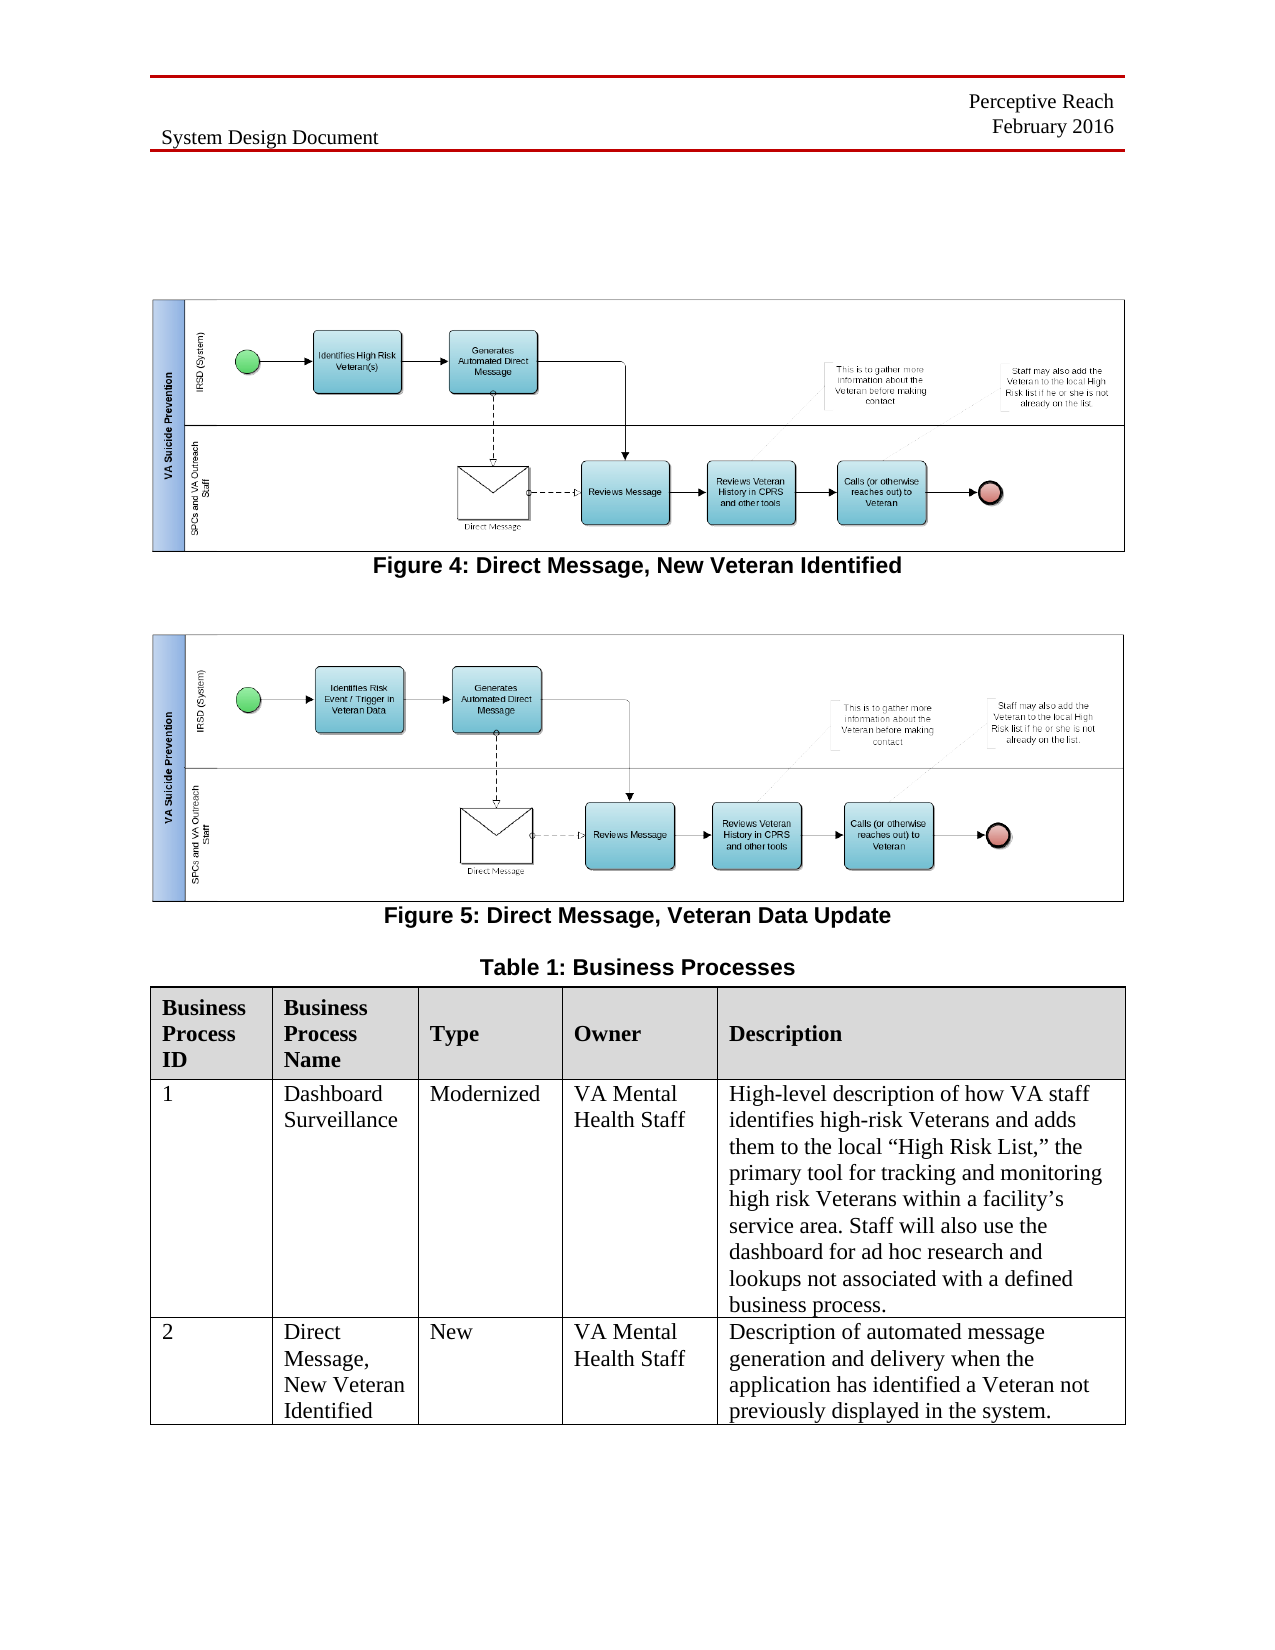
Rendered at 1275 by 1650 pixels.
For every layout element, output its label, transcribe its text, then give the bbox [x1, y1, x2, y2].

table_header Description [718, 988, 1125, 1079]
text Figure 5: Direct Message, Veteran Data Update [150, 902, 1125, 929]
table_header Business Process Name [273, 988, 418, 1079]
text Table 1: Business Processes [150, 954, 1125, 980]
table_cell Direct Message, New Veteran Identified [273, 1318, 418, 1424]
table_header Business Process ID [151, 988, 272, 1079]
table_cell Description of automated message generation and delivery when the application has identified a Veteran not previously displayed in the system. [718, 1318, 1125, 1424]
table_cell Dashboard Surveillance [273, 1080, 418, 1317]
table_header Owner [563, 988, 717, 1079]
text Figure 4: Direct Message, New Veteran Identified [150, 297, 1125, 579]
table_cell 2 [151, 1318, 272, 1424]
table_header Type [419, 988, 562, 1079]
table_cell 1 [151, 1080, 272, 1317]
table_cell VA Mental Health Staff [563, 1318, 717, 1424]
table_cell VA Mental Health Staff [563, 1080, 717, 1317]
table_cell New [419, 1318, 562, 1424]
table_cell Modernized [419, 1080, 562, 1317]
table_cell High-level description of how VA staff identifies high-risk Veterans and adds them to the local “High Risk List,” the primary tool for tracking and monitoring high risk Veterans within a facility’s service area. Staff will also use the dashboard for ad hoc research and lookups not associated with a defined business process. [718, 1080, 1125, 1317]
